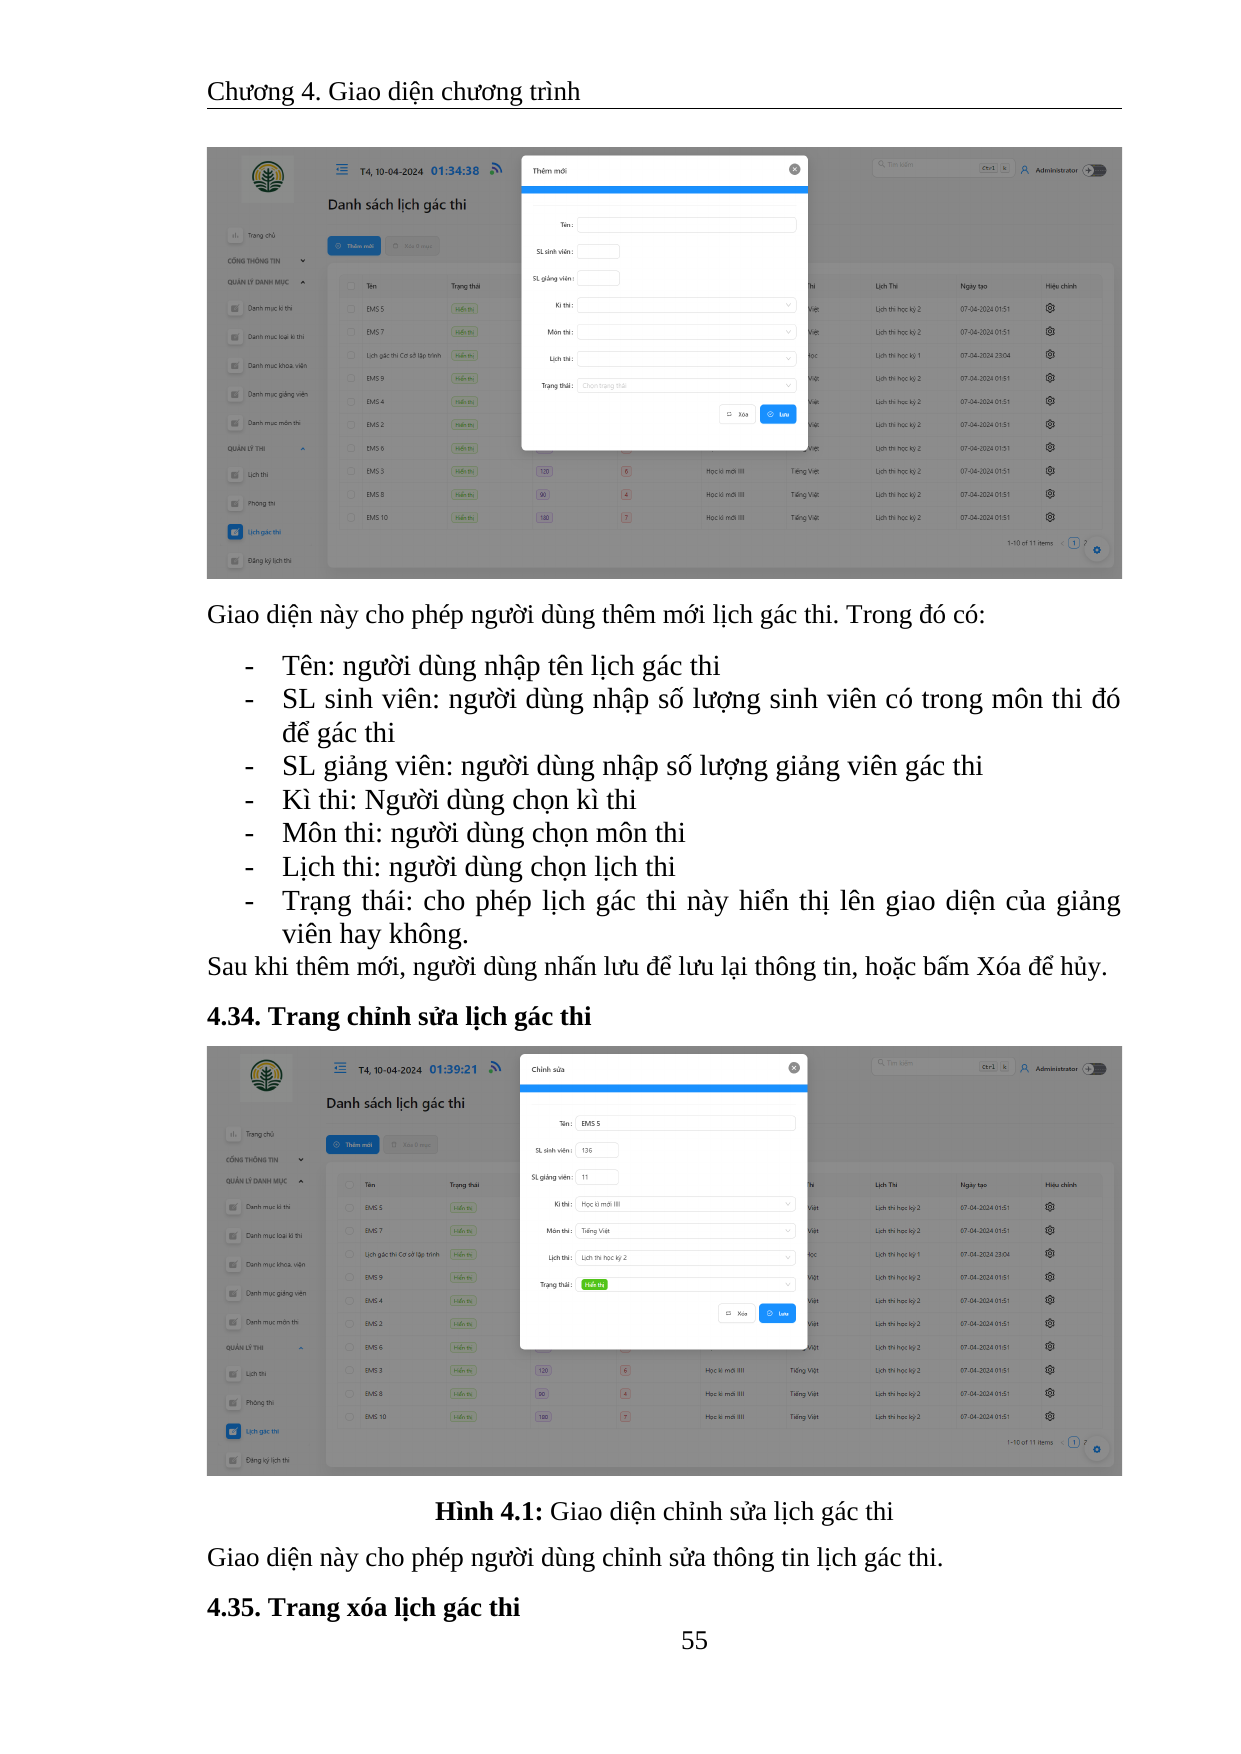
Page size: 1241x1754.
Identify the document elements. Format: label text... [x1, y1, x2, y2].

text Giao diện chỉnh sửa lịch gác thi [207, 1495, 1122, 1526]
picture [206, 147, 1123, 579]
list Môn thi: người dùng chọn môn thi [244, 816, 1122, 849]
text Giao diện này cho phép người dùng chỉnh sửa thông tin lịch gác thi. [207, 1541, 1122, 1572]
picture [206, 1046, 1123, 1476]
list SL giảng viên: người dùng nhập số lượng giảng viên gác thi [244, 748, 1122, 782]
text Trang chỉnh sửa lịch gác thi [207, 1000, 1122, 1031]
text Sau khi thêm mới, người dùng nhấn lưu để lưu lại thông tin, hoặc bấm Xóa để hủy. [207, 950, 1122, 981]
text Giao diện này cho phép người dùng thêm mới lịch gác thi. Trong đó có: [207, 598, 1122, 629]
list Trạng thái: cho phép lịch gác thi này hiển thị lên giao diện của giảng viên hay không. [244, 883, 1122, 950]
list SL sinh viên: người dùng nhập số lượng sinh viên có trong môn thi đó để gác thi [244, 681, 1122, 748]
list Kì thi: Người dùng chọn kì thi [244, 782, 1122, 816]
list Tên: người dùng nhập tên lịch gác thi [244, 648, 1122, 681]
list Lịch thi: người dùng chọn lịch thi [244, 849, 1122, 883]
text Trang xóa lịch gác thi [207, 1592, 1122, 1623]
